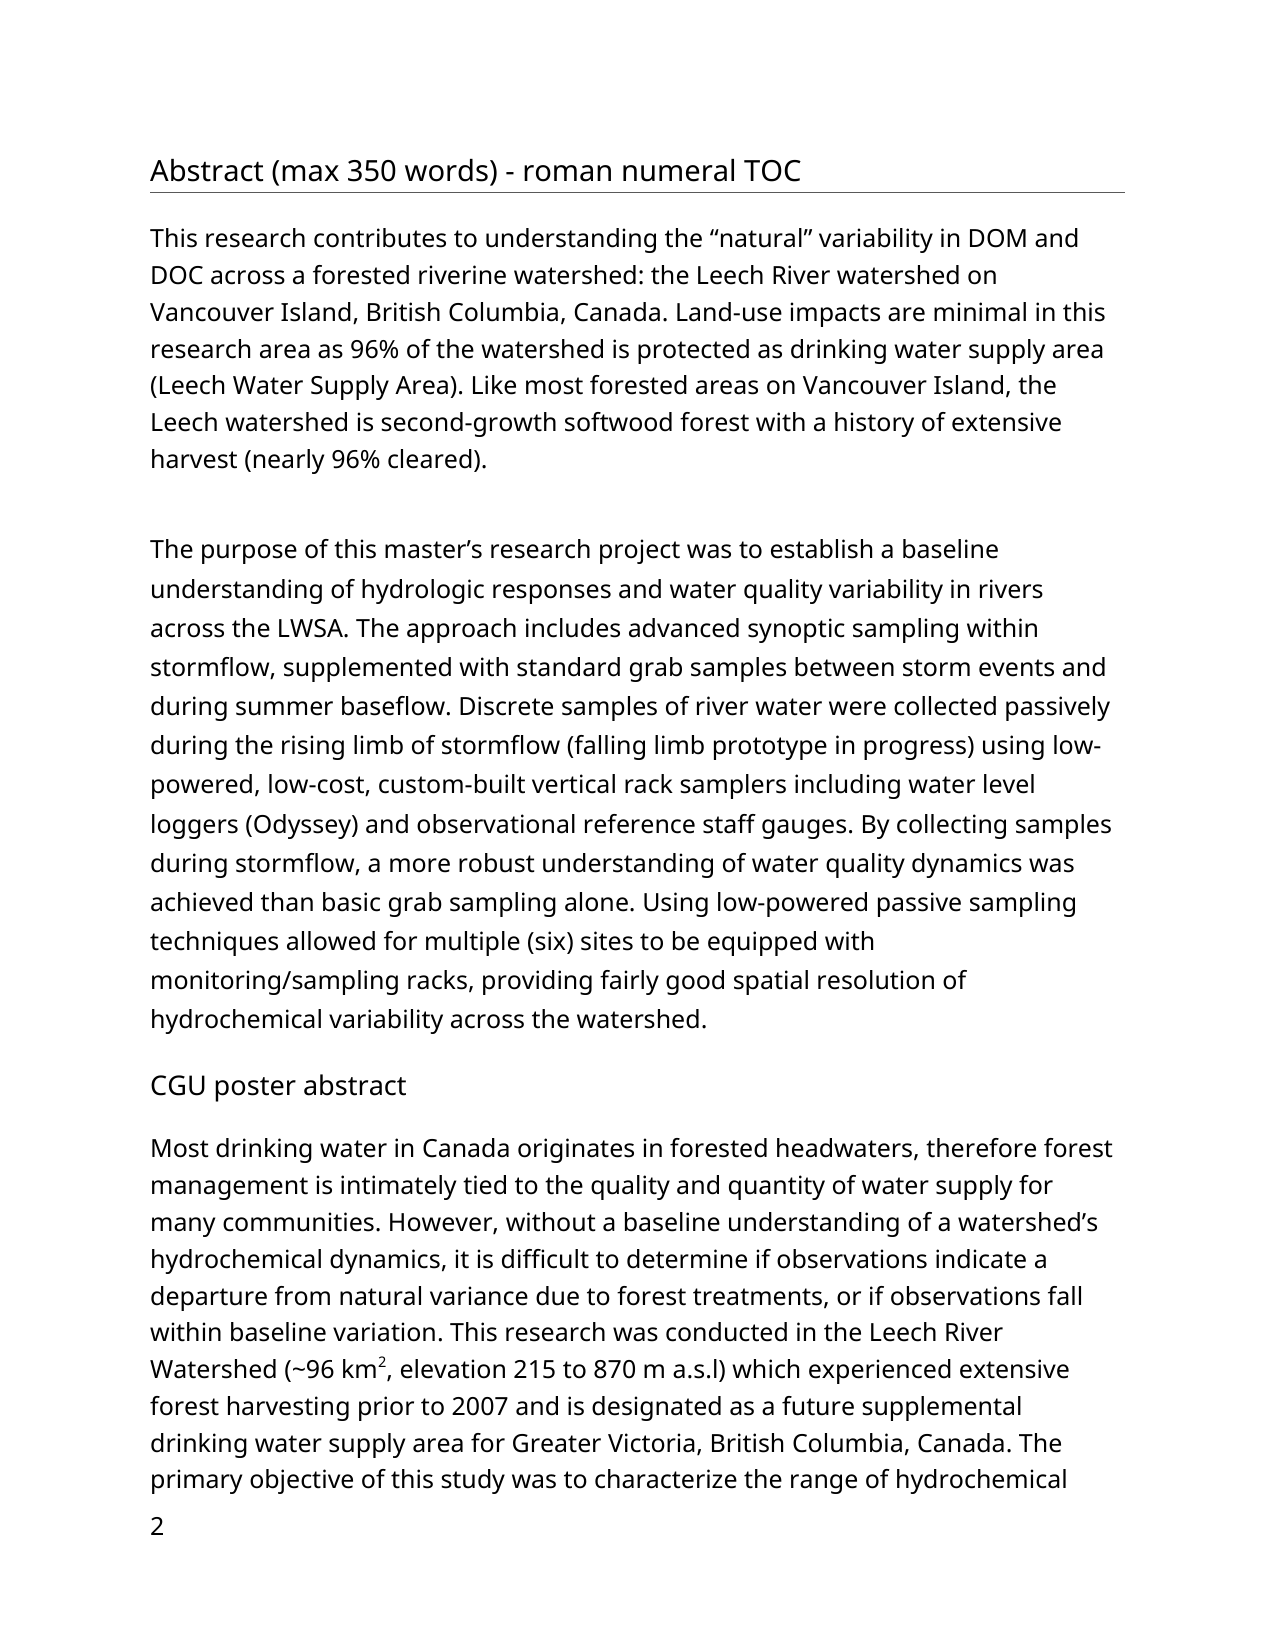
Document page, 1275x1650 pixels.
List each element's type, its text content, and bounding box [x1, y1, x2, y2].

subtitle CGU poster abstract [150, 1066, 1125, 1103]
text The purpose of this master’s research project was to establish a baseline understanding of hydrologic responses and water quality variability in rivers across the LWSA. The approach includes advanced synoptic sampling within stormflow, supplemented with standard grab samples between storm events and during summer baseflow. Discrete samples of river water were collected passively during the rising limb of stormflow (falling limb prototype in progress) using low-powered, low-cost, custom-built vertical rack samplers including water level loggers (Odyssey) and observational reference staff gauges. By collecting samples during stormflow, a more robust understanding of water quality dynamics was achieved than basic grab sampling alone. Using low-powered passive sampling techniques allowed for multiple (six) sites to be equipped with monitoring/sampling racks, providing fairly good spatial resolution of hydrochemical variability across the watershed. [150, 532, 1125, 1036]
subtitle Abstract (max 350 words) - roman numeral TOC [150, 150, 1125, 192]
